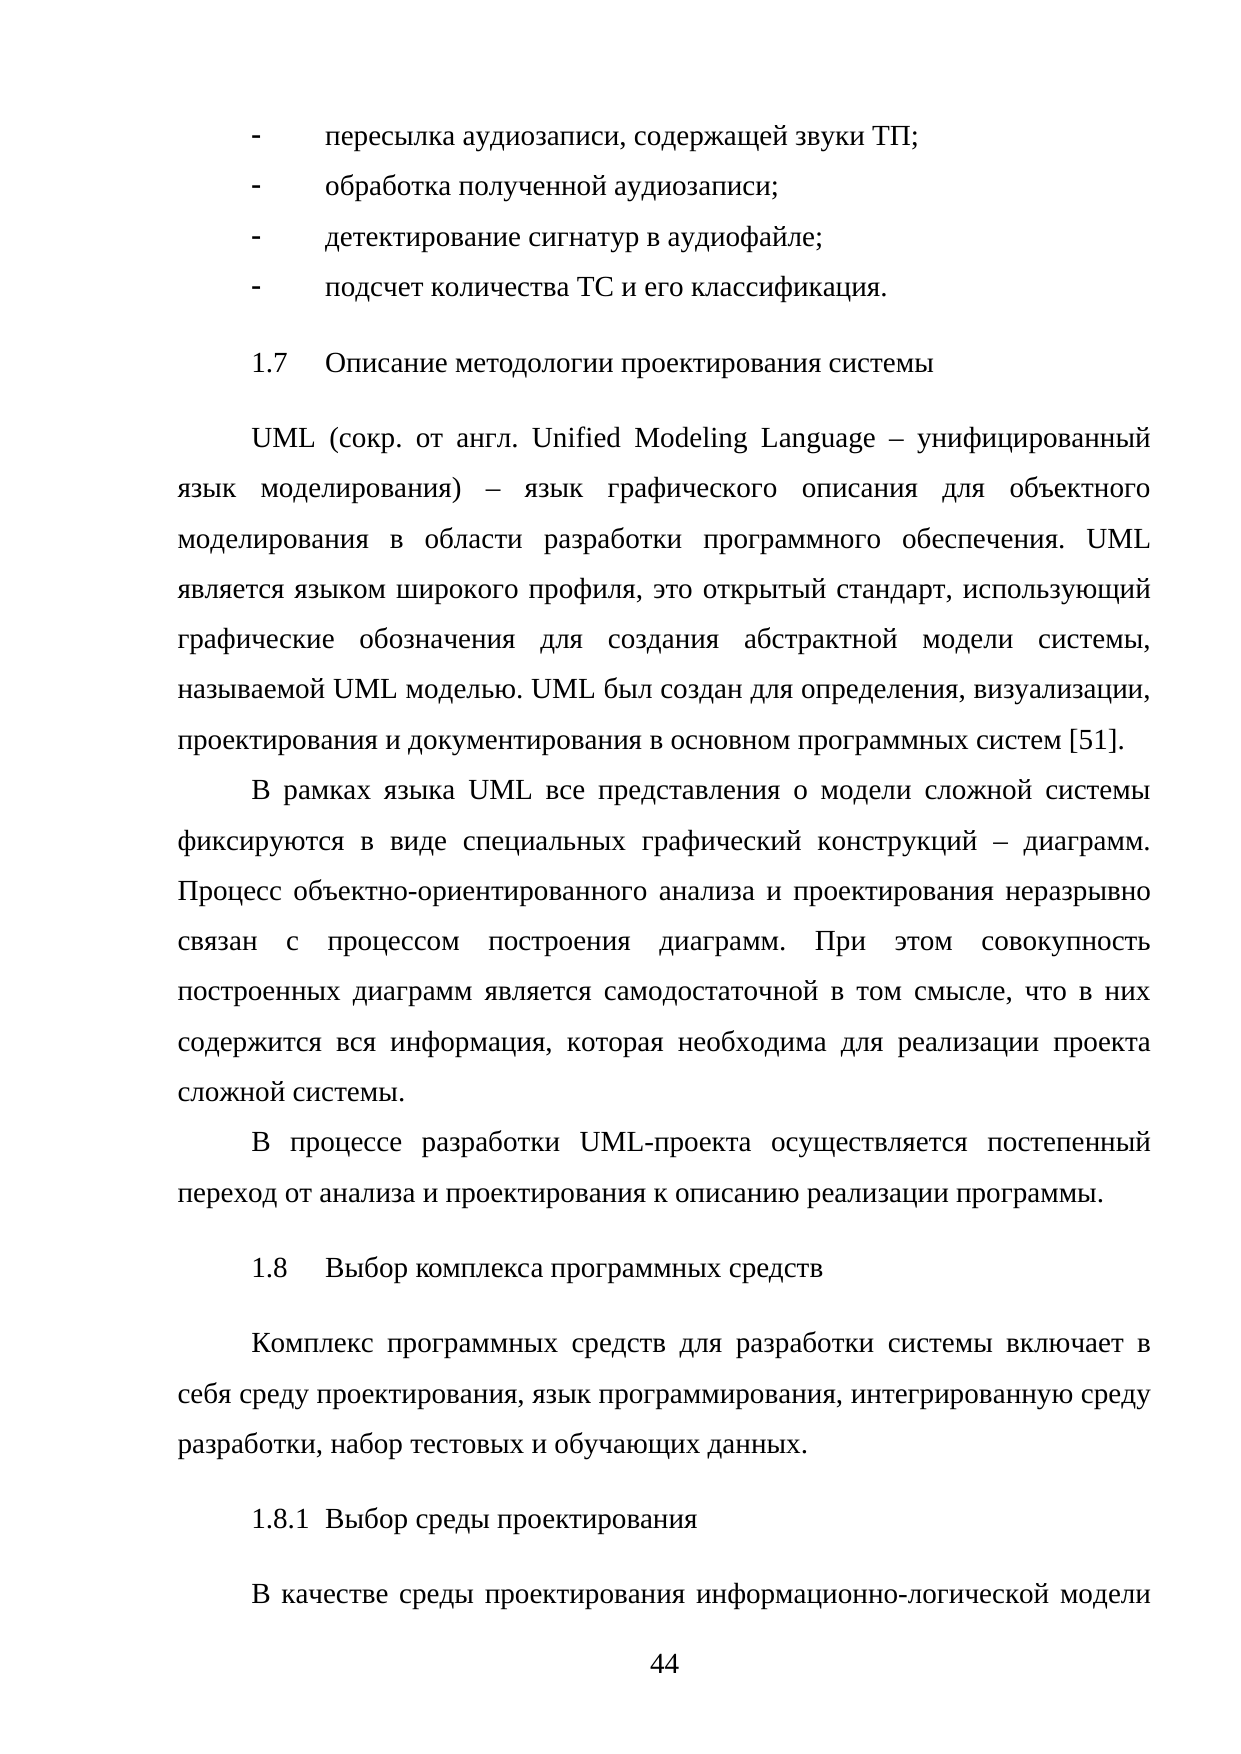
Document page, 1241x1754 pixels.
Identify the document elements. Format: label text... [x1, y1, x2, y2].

text Выбор среды проектирования [251, 1501, 1152, 1535]
list подсчет количества ТС и его классификация. [177, 269, 1152, 303]
text В процессе разработки UML-проекта осуществляется постепенный переход от анализа и проектирования к описанию реализации программы. [177, 1124, 1152, 1208]
text UML (сокр. от англ. Unified Modeling Language – унифицированный язык моделирования) – язык графического описания для объектного моделирования в области разработки программного обеспечения. UML является языком широкого профиля, это открытый стандарт, использующий графические обозначения для создания абстрактной модели системы, называемой UML моделью. UML был создан для определения, визуализации, проектирования и документирования в основном программных систем [51]. [177, 420, 1152, 756]
list детектирование сигнатур в аудиофайле; [177, 219, 1152, 253]
text Комплекс программных средств для разработки системы включает в себя среду проектирования, язык программирования, интегрированную среду разработки, набор тестовых и обучающих данных. [177, 1325, 1152, 1459]
list пересылка аудиозаписи, содержащей звуки ТП; [177, 118, 1152, 152]
list Выбор комплекса программных средств [251, 1250, 1152, 1284]
text В рамках языка UML все представления о модели сложной системы фиксируются в виде специальных графический конструкций – диаграмм. Процесс объектно-ориентированного анализа и проектирования неразрывно связан с процессом построения диаграмм. При этом совокупность построенных диаграмм является самодостаточной в том смысле, что в них содержится вся информация, которая необходима для реализации проекта сложной системы. [177, 772, 1152, 1108]
list обработка полученной аудиозаписи; [177, 168, 1152, 202]
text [177, 1577, 1152, 1610]
list Описание методологии проектирования системы [251, 345, 1152, 378]
